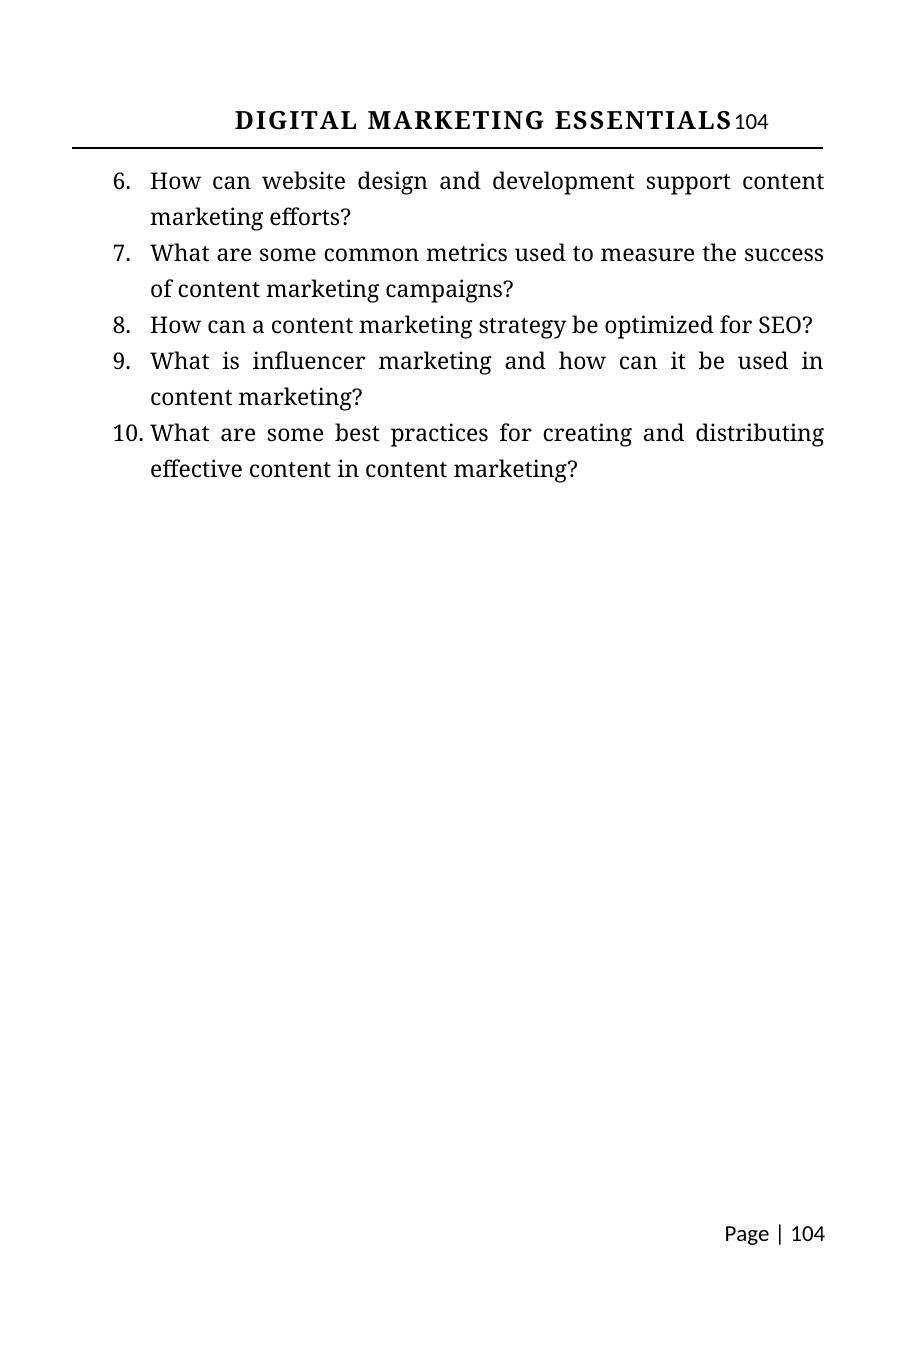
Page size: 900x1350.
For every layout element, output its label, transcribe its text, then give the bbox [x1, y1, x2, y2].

list How can a content marketing strategy be optimized for SEO? [112, 309, 825, 340]
list What are some best practices for creating and distributing effective content in content marketing? [112, 417, 825, 484]
list What is influencer marketing and how can it be used in content marketing? [112, 345, 825, 412]
list What are some common metrics used to measure the success of content marketing campaigns? [112, 237, 825, 304]
list How can website design and development support content marketing efforts? [112, 165, 825, 232]
